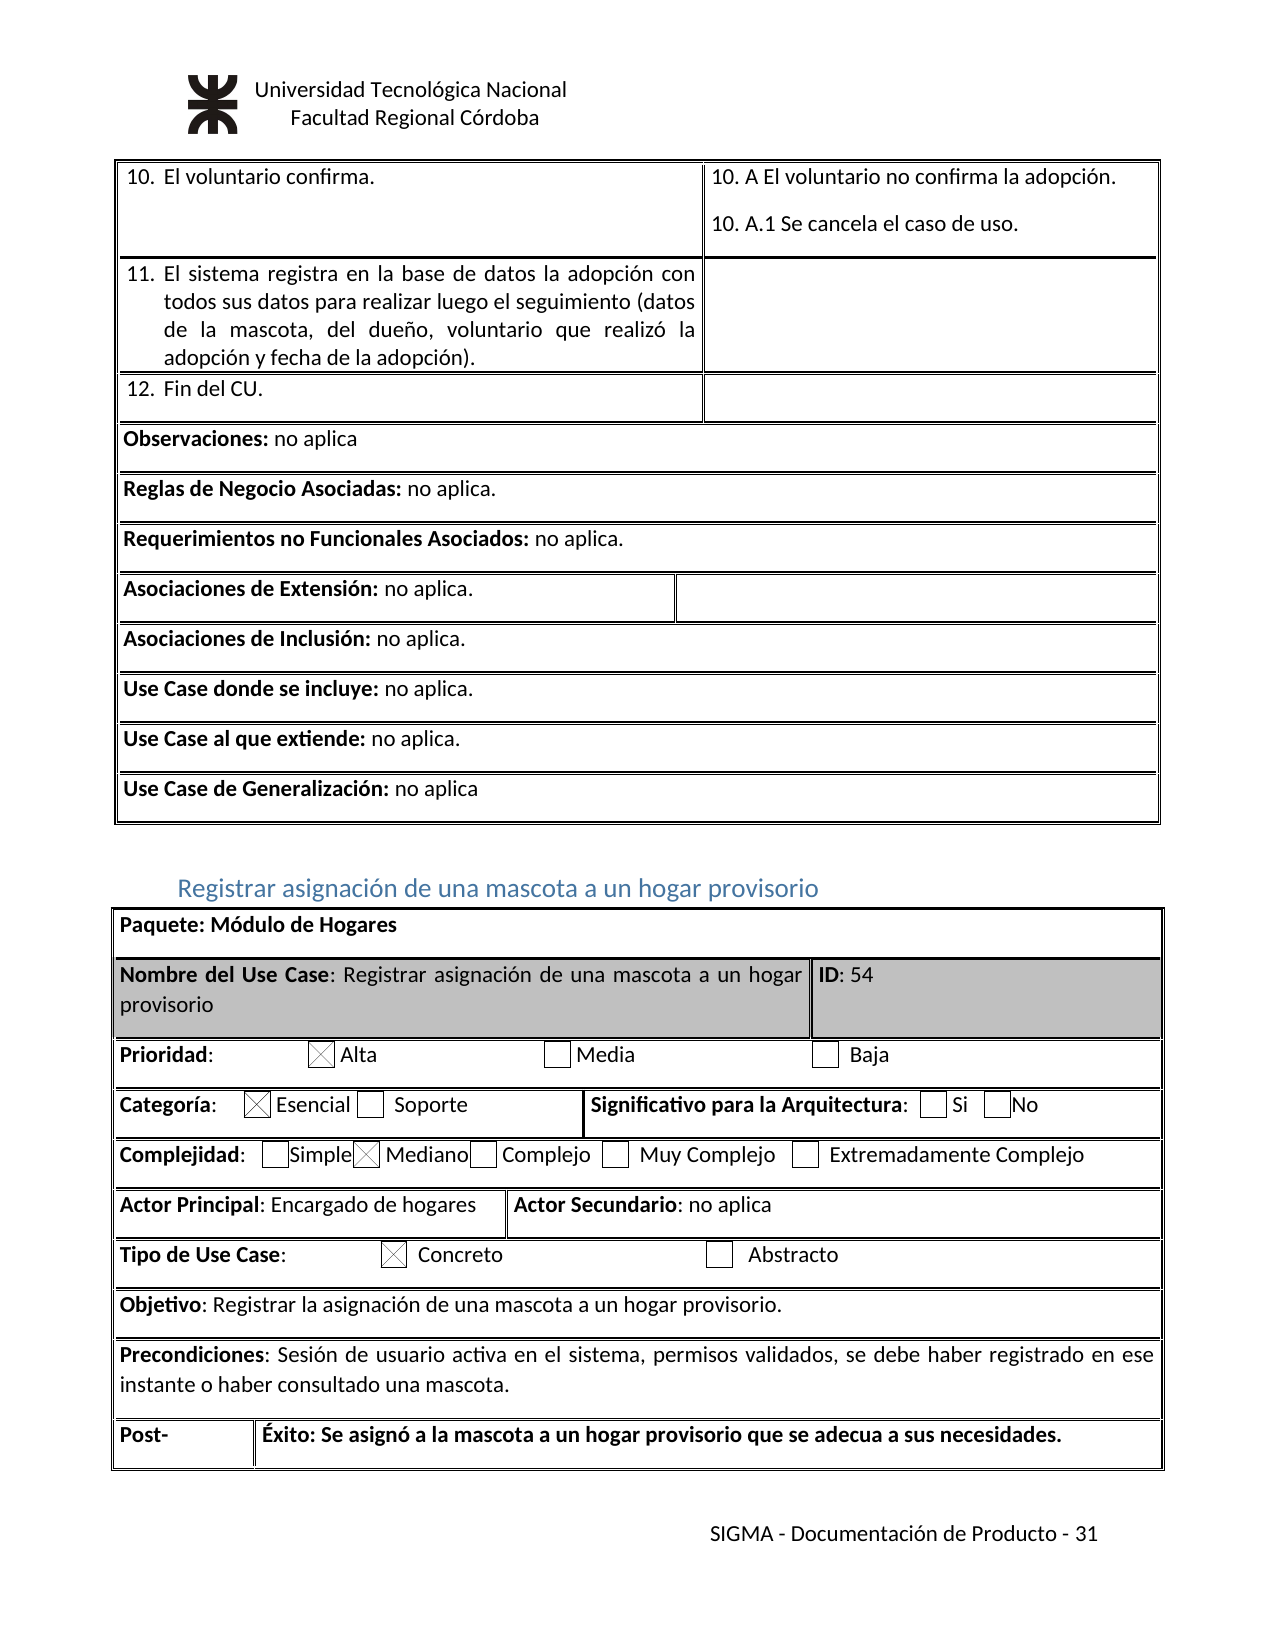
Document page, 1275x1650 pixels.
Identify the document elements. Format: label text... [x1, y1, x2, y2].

table_cell Asociaciones de Extensión: no aplica. [118, 571, 674, 621]
table_cell ID: 54 [813, 957, 1161, 1037]
table_cell 10. A El voluntario no confirma la adopción. 10. A.1 Se cancela el caso de uso. [704, 163, 1158, 256]
table_cell Fin del CU. [118, 371, 702, 421]
table_cell [677, 571, 1158, 621]
table_cell Reglas de Negocio Asociadas: no aplica. [118, 471, 1158, 521]
table_cell [705, 371, 1158, 421]
table_cell Asociaciones de Inclusión: no aplica. [118, 621, 1158, 671]
table_cell Use Case de Generalización: no aplica [118, 771, 1158, 821]
table_cell Nombre del Use Case: Registrar asignación de una mascota a un hogar provisorio [114, 957, 809, 1037]
table_cell Actor Principal: Encargado de hogares [114, 1187, 505, 1237]
table_header Paquete: Módulo de Hogares [114, 910, 1161, 957]
table_cell Actor Secundario: no aplica [508, 1187, 1162, 1237]
table_cell Post- Condiciones [114, 1418, 254, 1467]
table_cell Requerimientos no Funcionales Asociados: no aplica. [118, 521, 1158, 571]
table_cell Precondiciones: Sesión de usuario activa en el sistema, permisos validados, se debe haber registrado en ese instante o haber consultado una mascota. [114, 1337, 1162, 1417]
table_cell Significativo para la Arquitectura: Si No [585, 1087, 1162, 1137]
table_cell Objetivo: Registrar la asignación de una mascota a un hogar provisorio. [114, 1287, 1162, 1337]
table_cell Observaciones: no aplica [118, 421, 1158, 471]
table_cell Categoría: Esencial Soporte [114, 1087, 582, 1137]
table_cell Use Case donde se incluye: no aplica. [118, 671, 1158, 721]
table_cell El sistema registra en la base de datos la adopción con todos sus datos para realizar luego el seguimiento (datos de la mascota, del dueño, voluntario que realizó la adopción y fecha de la adopción). [118, 256, 702, 371]
picture [188, 75, 238, 134]
table_cell El voluntario confirma. [118, 163, 703, 256]
table_cell Tipo de Use Case: Concreto Abstracto [114, 1237, 1162, 1287]
table_cell Prioridad: Alta Media Baja [114, 1037, 1162, 1087]
table_cell Éxito: Se asignó a la mascota a un hogar provisorio que se adecua a sus necesidades. [255, 1418, 1162, 1467]
table_cell Use Case al que extiende: no aplica. [118, 721, 1158, 771]
subtitle Registrar asignación de una mascota a un hogar provisorio [177, 871, 1098, 904]
table_cell Complejidad: Simple Mediano Complejo Muy Complejo Extremadamente Complejo [114, 1137, 1162, 1187]
table_cell [705, 256, 1158, 371]
